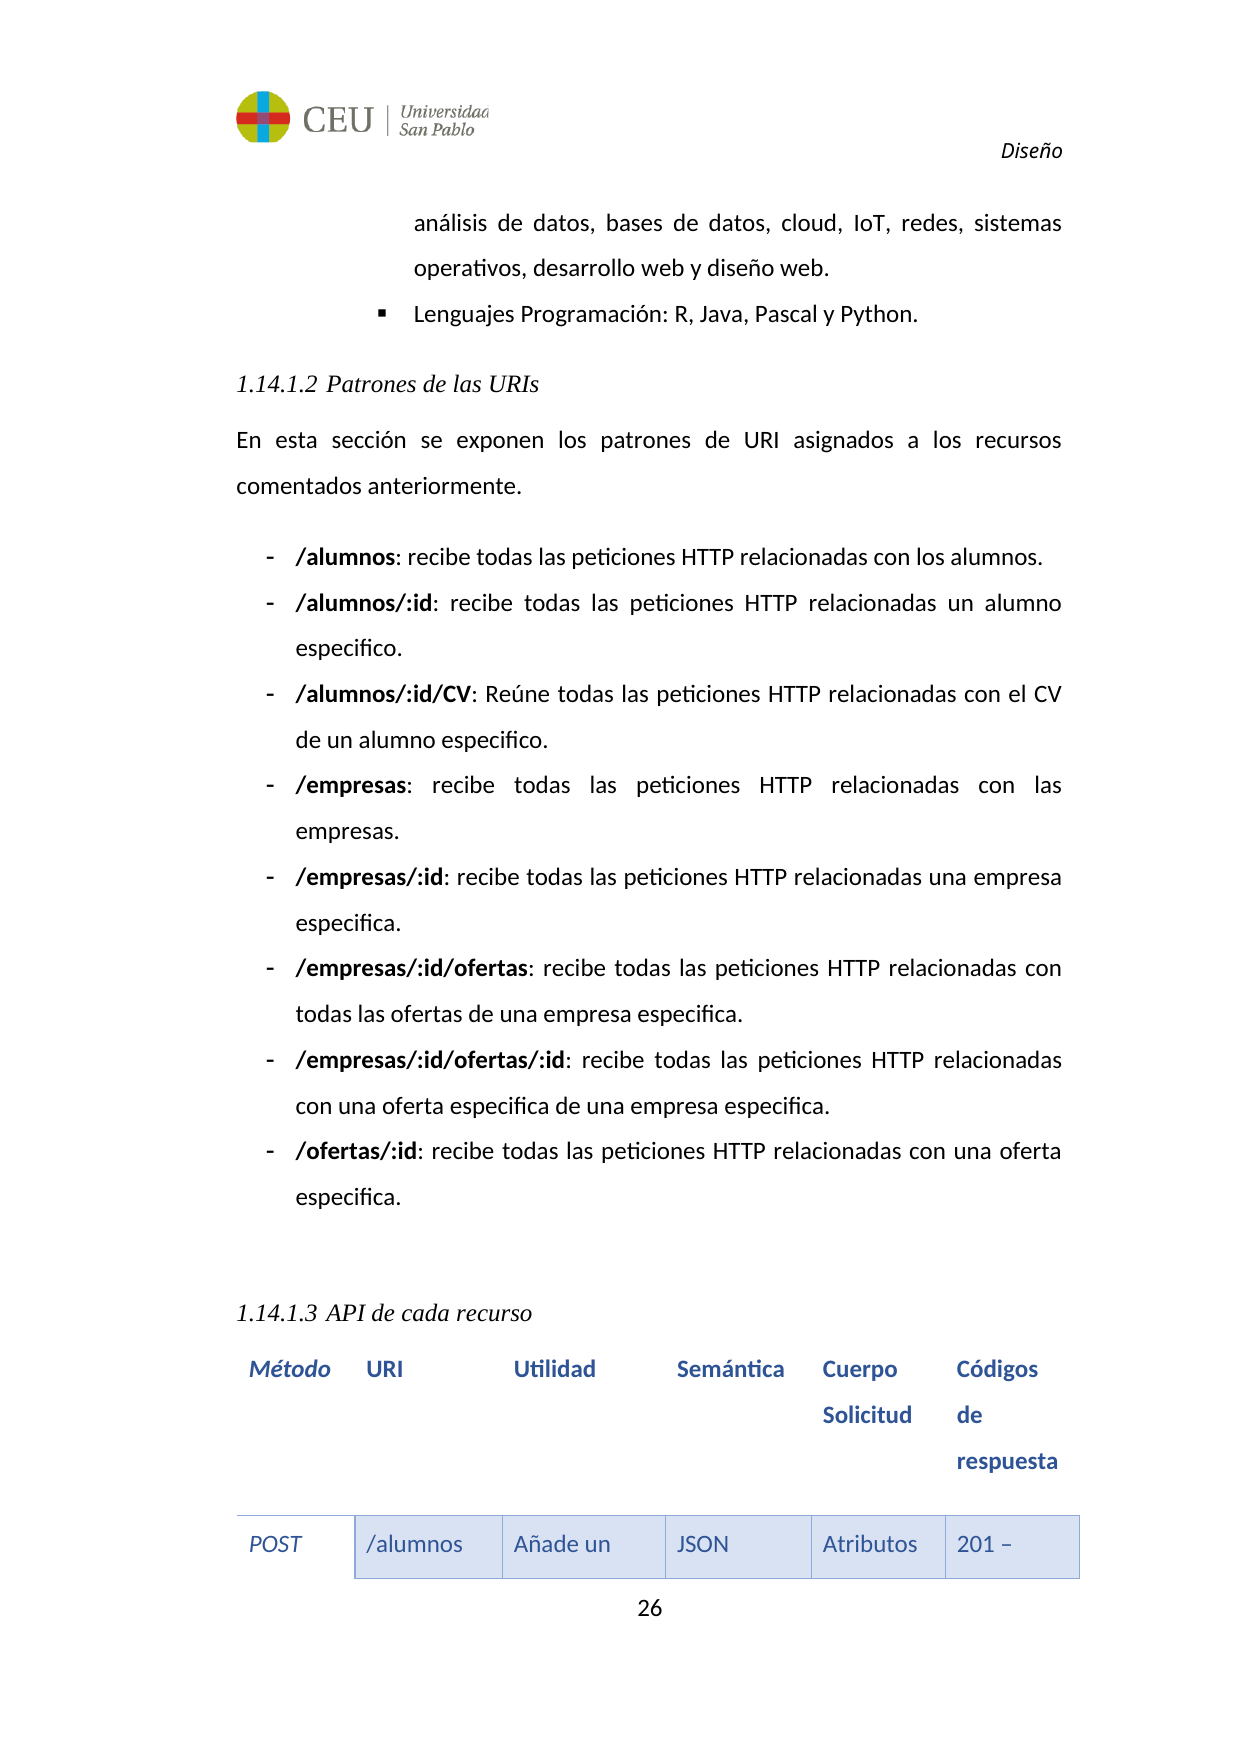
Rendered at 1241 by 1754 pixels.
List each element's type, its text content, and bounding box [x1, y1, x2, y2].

list Lenguajes Programación: R, Java, Pascal y Python. [376, 298, 1063, 329]
table_header Utilidad [503, 1341, 666, 1514]
list /ofertas/:id: recibe todas las peticiones HTTP relacionadas con una oferta especifica. [266, 1136, 1063, 1212]
list /empresas/:id/ofertas: recibe todas las peticiones HTTP relacionadas con todas las ofertas de una empresa especifica. [266, 953, 1063, 1029]
subtitle Patrones de las URIs [236, 369, 1063, 398]
picture [235, 89, 489, 143]
subtitle API de cada recurso [236, 1298, 1063, 1326]
table_header Semántica [666, 1341, 811, 1514]
list /empresas/:id/ofertas/:id: recibe todas las peticiones HTTP relacionadas con una oferta especifica de una empresa especifica. [266, 1044, 1063, 1120]
list /alumnos/:id/CV: Reúne todas las peticiones HTTP relacionadas con el CV de un alumno especifico. [266, 678, 1063, 754]
table_cell 201 – Created. Location Header 400 – Bad Request 500 – Internal Server Error [946, 1516, 1079, 1578]
table_header URI [355, 1341, 502, 1514]
table_cell Atributos de un nuevo alumno [812, 1516, 945, 1578]
list /empresas: recibe todas las peticiones HTTP relacionadas con las empresas. [266, 770, 1063, 846]
table_cell POST [237, 1516, 354, 1578]
table_header Códigos de respuesta [945, 1341, 1080, 1514]
table_header Cuerpo Solicitud [811, 1341, 945, 1514]
list /empresas/:id: recibe todas las peticiones HTTP relacionadas una empresa especifica. [266, 861, 1063, 937]
table_cell /alumnos [356, 1516, 502, 1578]
table_cell JSON [666, 1516, 811, 1578]
table_header Método [237, 1341, 355, 1514]
text En esta sección se exponen los patrones de URI asignados a los recursos comentados anteriormente. [236, 424, 1063, 501]
list /alumnos: recibe todas las peticiones HTTP relacionadas con los alumnos. [266, 541, 1063, 572]
list /alumnos/:id: recibe todas las peticiones HTTP relacionadas un alumno especifico. [266, 587, 1063, 663]
table_cell Añade un nuevo alumno. [503, 1516, 665, 1578]
